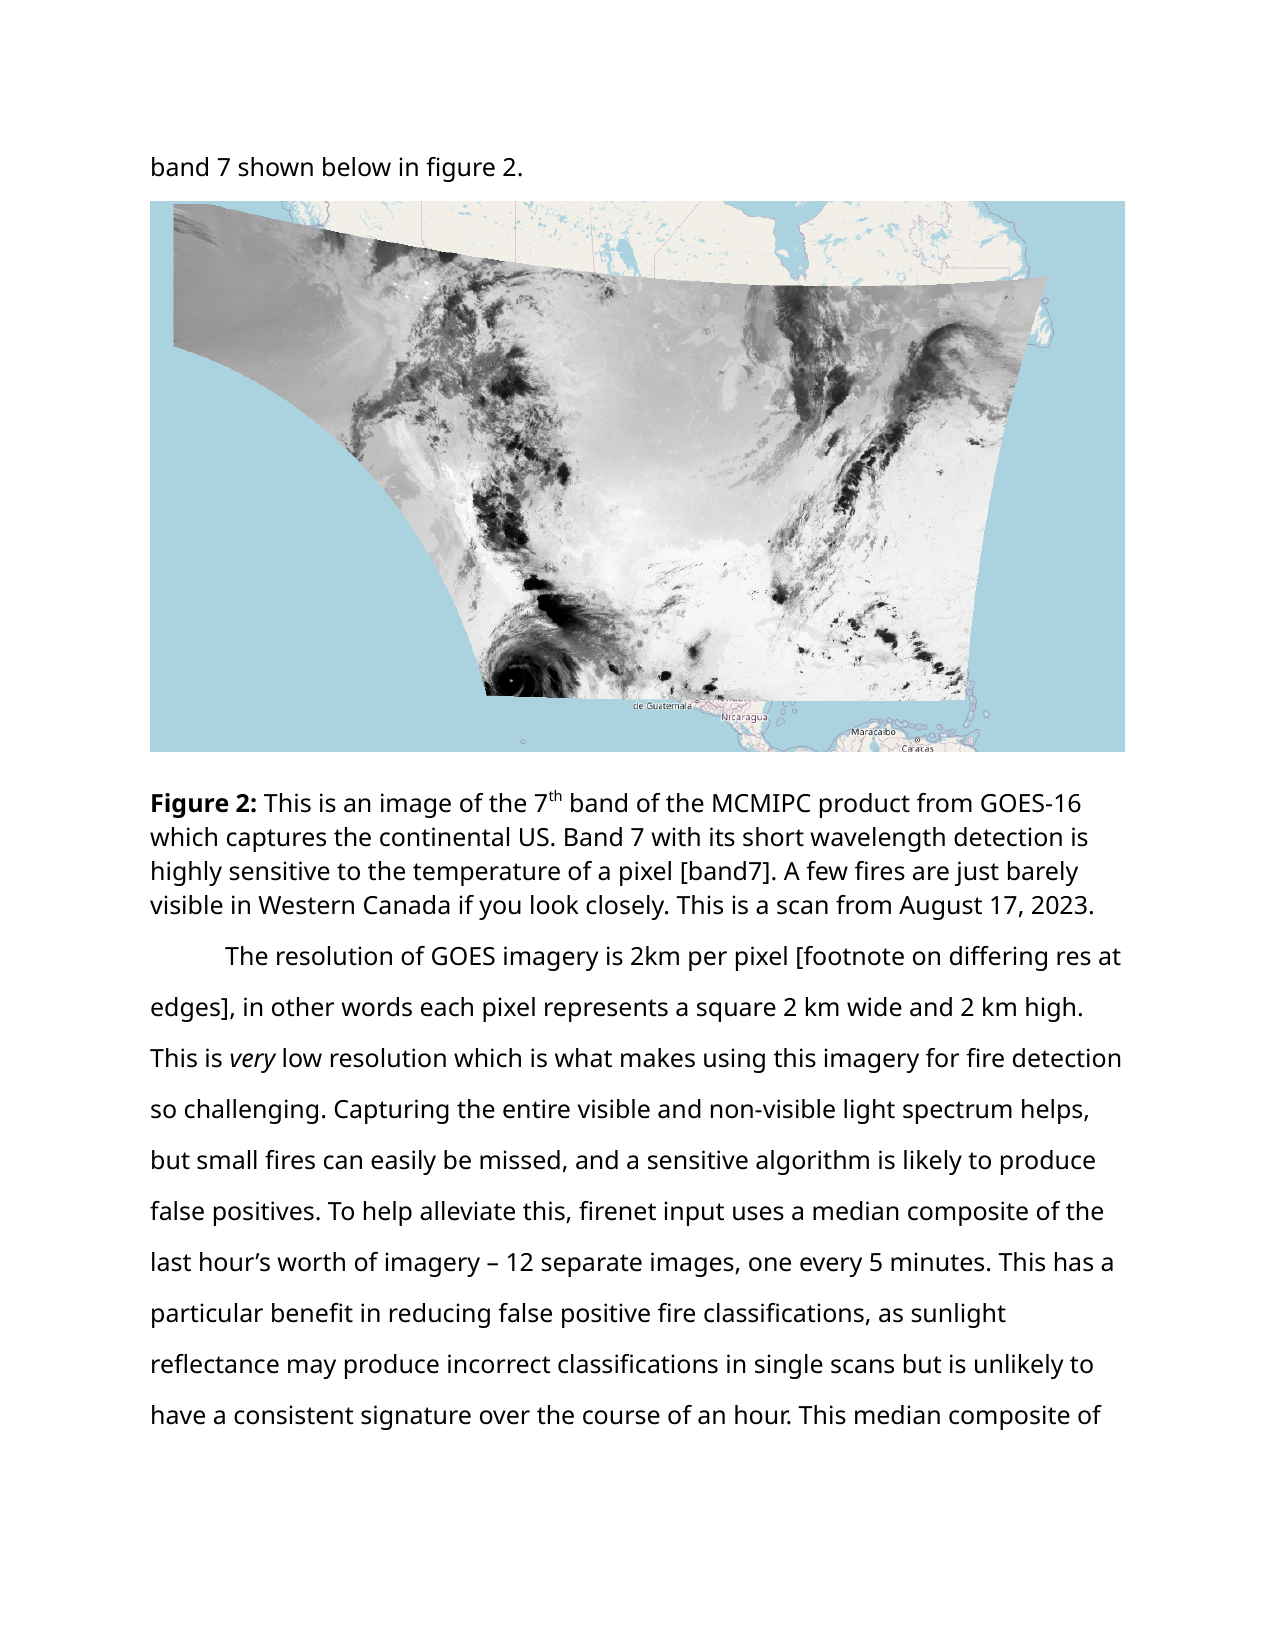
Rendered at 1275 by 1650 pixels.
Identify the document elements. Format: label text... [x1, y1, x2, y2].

text Figure 2: This is an image of the 7th band of the MCMIPC product from GOES-16 which captures the continental US. Band 7 with its short wavelength detection is highly sensitive to the temperature of a pixel [band7]. A few fires are just barely visible in Western Canada if you look closely. This is a scan from August 17, 2023. [150, 786, 1125, 922]
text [150, 150, 1125, 201]
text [150, 939, 1125, 1432]
picture [150, 201, 1125, 752]
